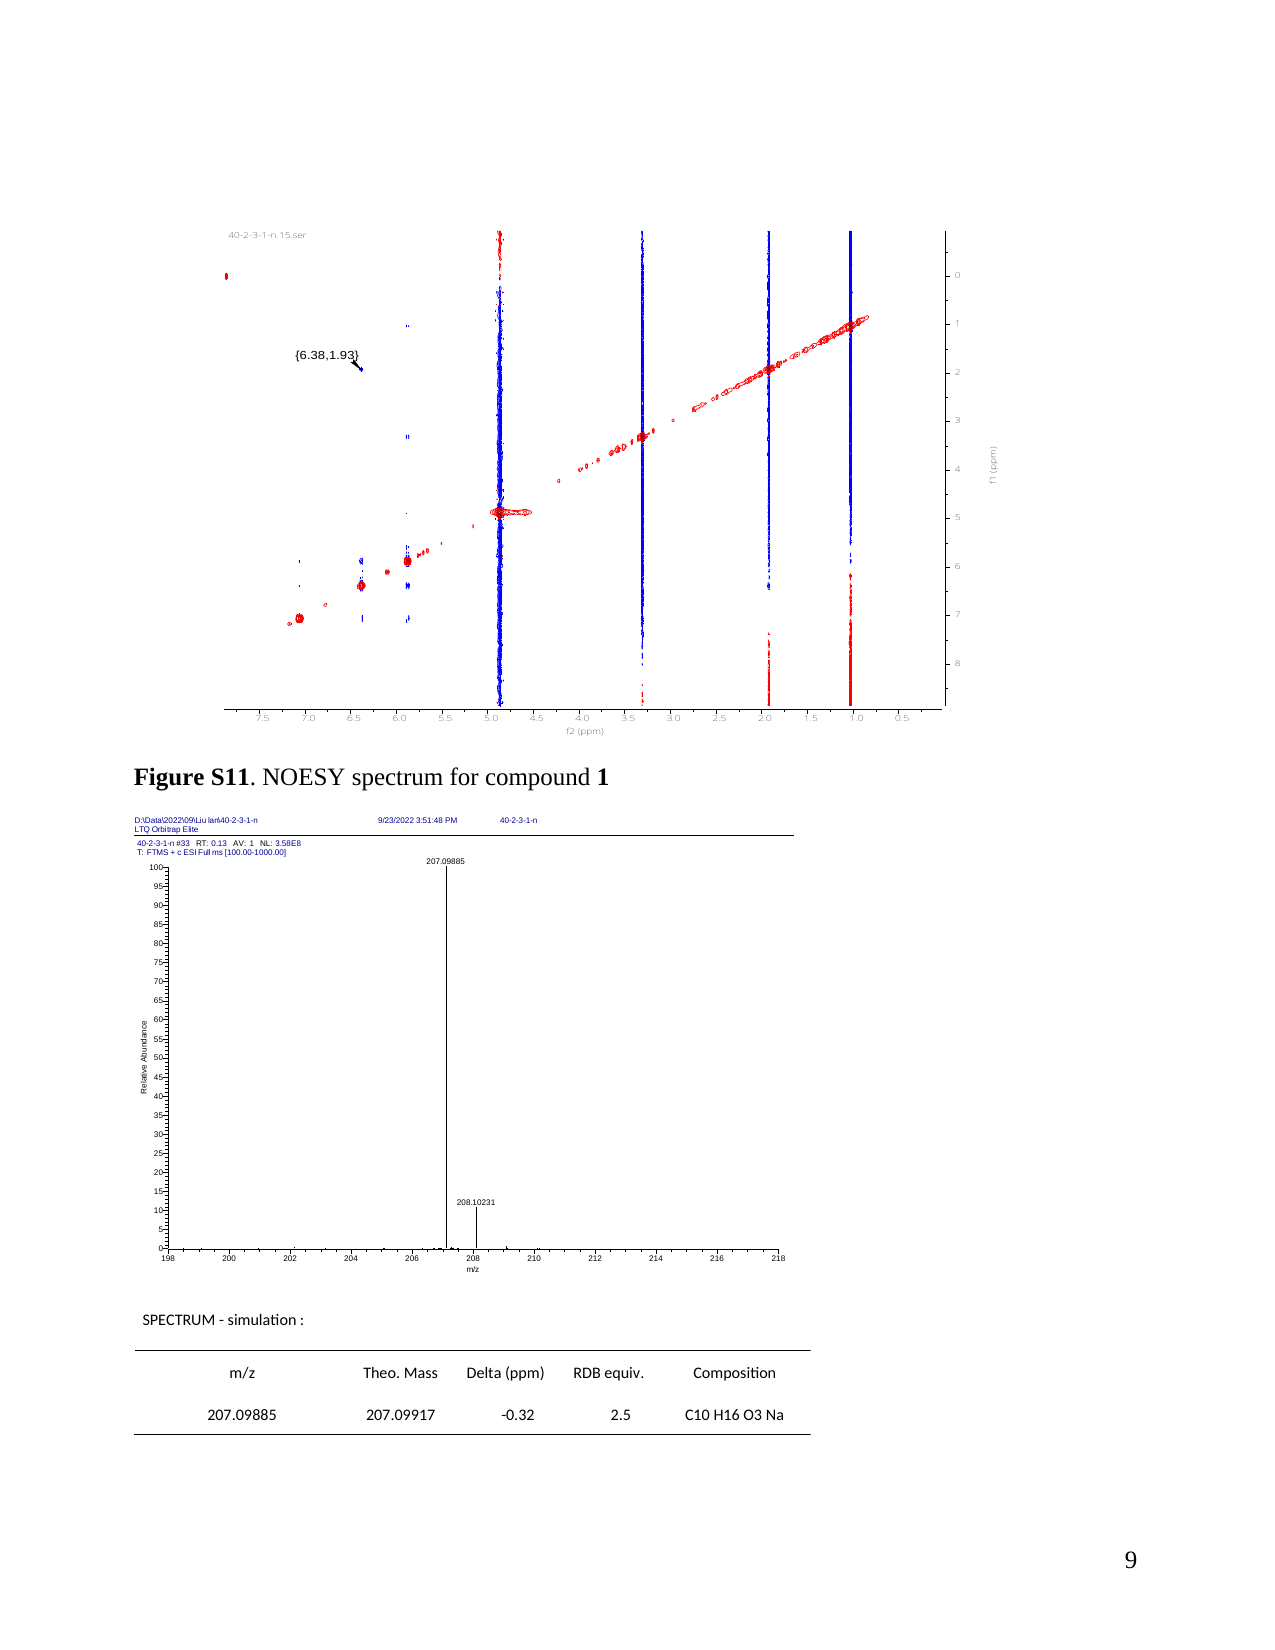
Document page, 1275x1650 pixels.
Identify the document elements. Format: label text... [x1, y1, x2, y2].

subtitle Figure S11. NOESY spectrum for compound 1 [133, 762, 1152, 791]
